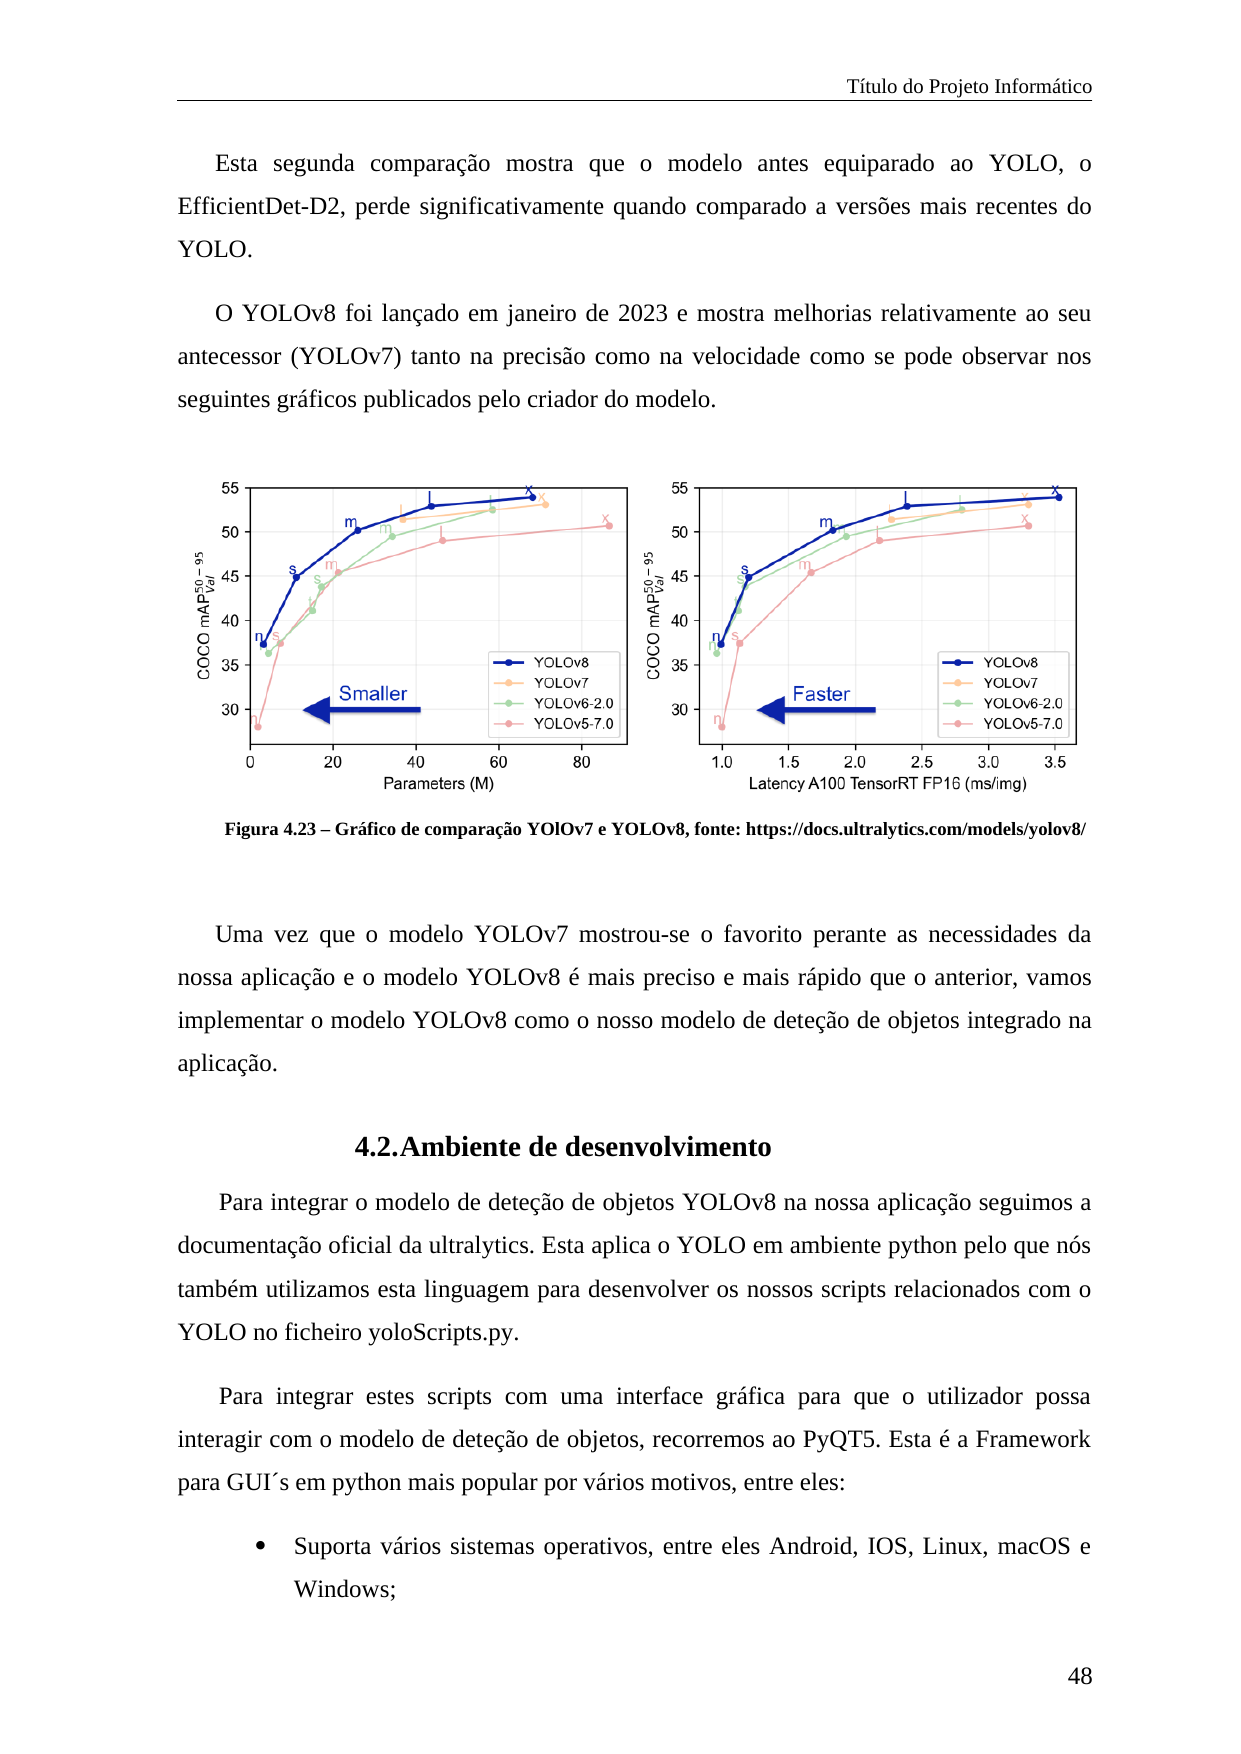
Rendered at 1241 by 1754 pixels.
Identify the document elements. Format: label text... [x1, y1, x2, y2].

picture [177, 464, 1093, 809]
text Para integrar o modelo de deteção de objetos YOLOv8 na nossa aplicação seguimos a documentação oficial da ultralytics. Esta aplica o YOLO em ambiente python pelo que nós também utilizamos esta linguagem para desenvolver os nossos scripts relacionados com o YOLO no ficheiro yoloScripts.py. [177, 1187, 1092, 1346]
text O YOLOv8 foi lançado em janeiro de 2023 e mostra melhorias relativamente ao seu antecessor (YOLOv7) tanto na precisão como na velocidade como se pode observar nos seguintes gráficos publicados pelo criador do modelo. [177, 298, 1092, 413]
text Esta segunda comparação mostra que o modelo antes equiparado ao YOLO, o EfficientDet-D2, perde significativamente quando comparado a versões mais recentes do YOLO. [177, 148, 1092, 263]
list Suporta vários sistemas operativos, entre eles Android, IOS, Linux, macOS e Windows; [256, 1531, 1092, 1603]
text Uma vez que o modelo YOLOv7 mostrou-se o favorito perante as necessidades da nossa aplicação e o modelo YOLOv8 é mais preciso e mais rápido que o anterior, vamos implementar o modelo YOLOv8 como o nosso modelo de deteção de objetos integrado na aplicação. [177, 919, 1092, 1077]
subtitle Ambiente de desenvolvimento [354, 1129, 1092, 1162]
text Para integrar estes scripts com uma interface gráfica para que o utilizador possa interagir com o modelo de deteção de objetos, recorremos ao PyQT5. Esta é a Framework para GUI´s em python mais popular por vários motivos, entre eles: [177, 1381, 1092, 1496]
